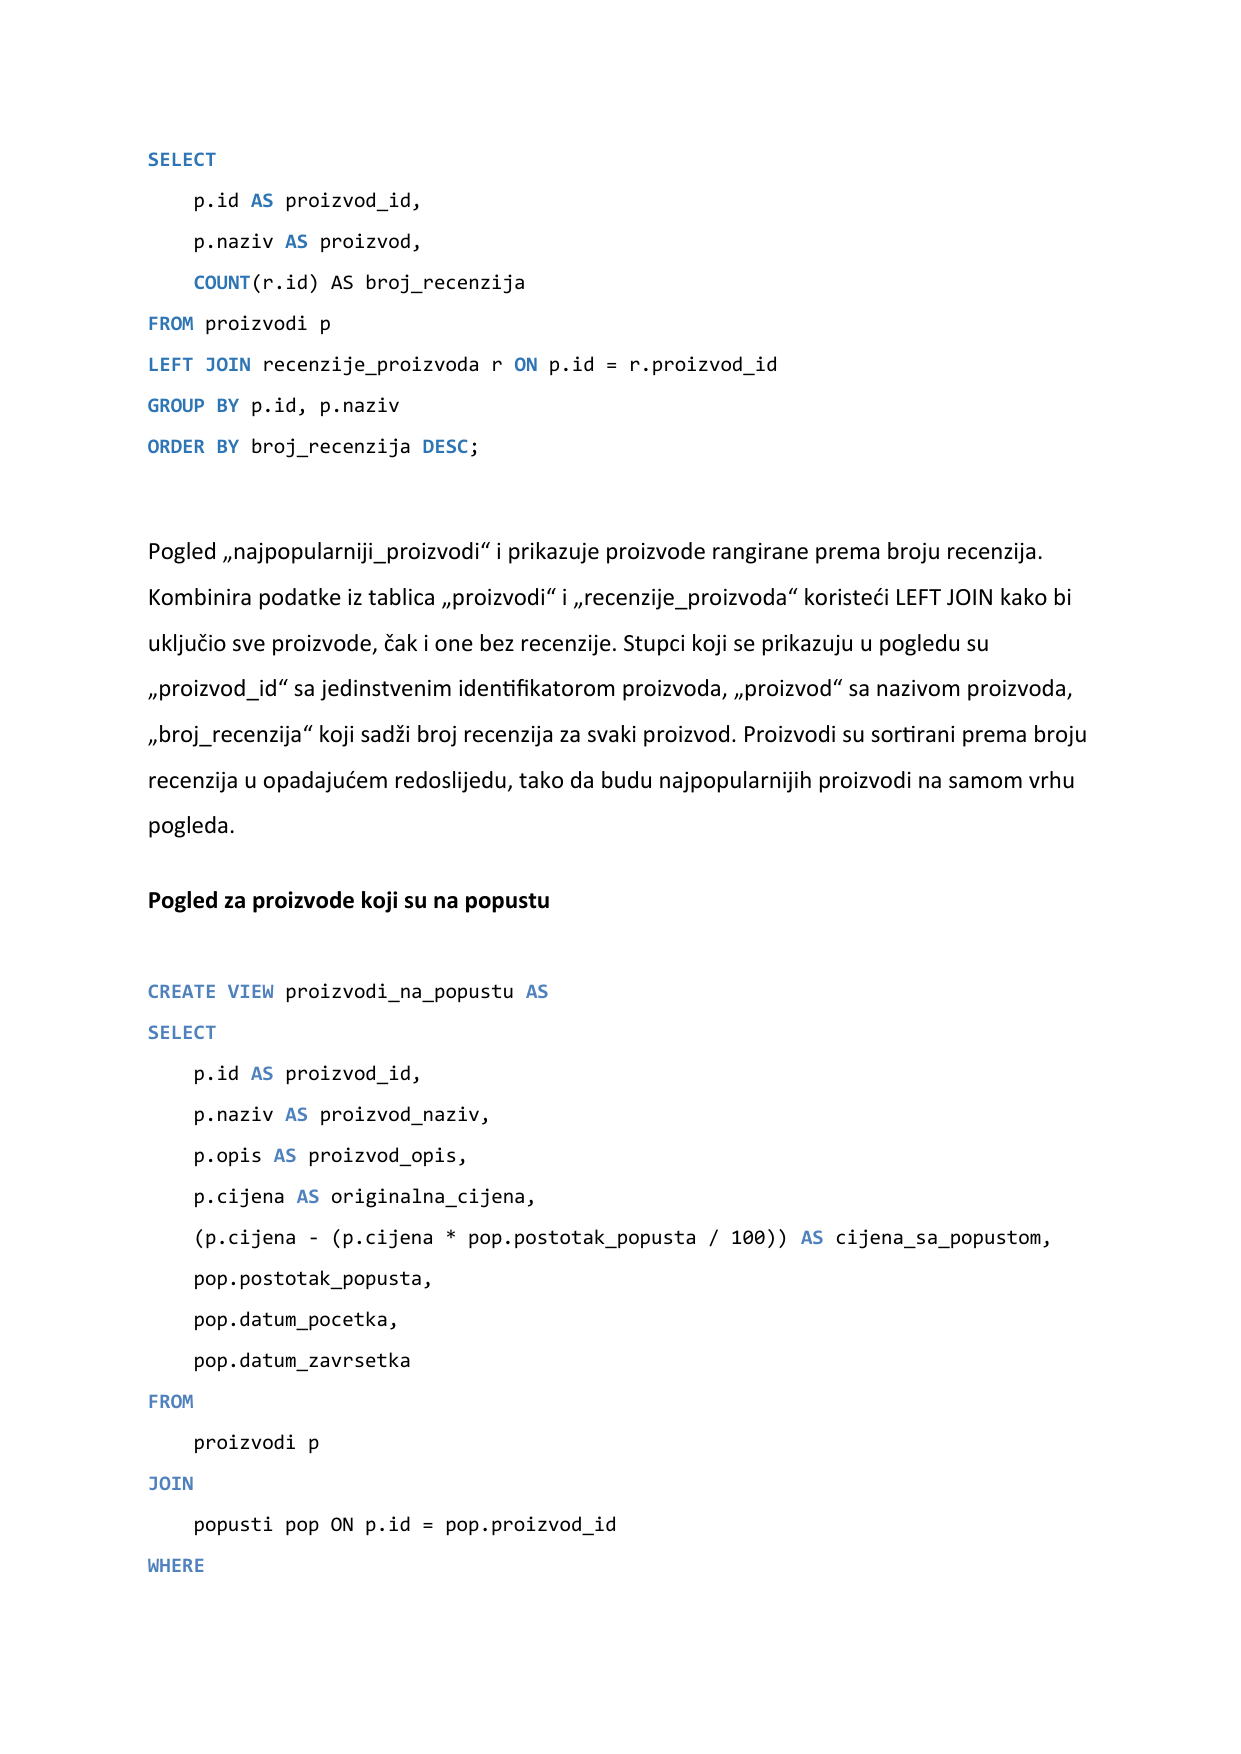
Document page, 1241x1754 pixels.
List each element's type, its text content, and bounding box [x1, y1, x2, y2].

text COUNT(r.id) AS broj_recenzija [148, 271, 1093, 295]
text popusti pop ON p.id = pop.proizvod_id [148, 1512, 1093, 1537]
text pop.postotak_popusta, [148, 1266, 1093, 1291]
text ORDER BY broj_recenzija DESC; [148, 435, 1093, 459]
text (p.cijena - (p.cijena * pop.postotak_popusta / 100)) AS cijena_sa_popustom, [148, 1225, 1093, 1249]
text Pogled „najpopularniji_proizvodi“ i prikazuje proizvode rangirane prema broju recenzija. Kombinira podatke iz tablica „proizvodi“ i „recenzije_proizvoda“ koristeći LEFT JOIN kako bi uključio sve proizvode, čak i one bez recenzije. Stupci koji se prikazuju u pogledu su „proizvod_id“ sa jedinstvenim identifikatorom proizvoda, „proizvod“ sa nazivom proizvoda, „broj_recenzija“ koji sadži broj recenzija za svaki proizvod. Proizvodi su sortirani prema broju recenzija u opadajućem redoslijedu, tako da budu najpopularnijih proizvodi na samom vrhu pogleda. [148, 535, 1093, 840]
text JOIN [148, 1471, 1093, 1496]
text Pogled za proizvode koji su na popustu [148, 884, 1093, 915]
text proizvodi p [148, 1430, 1093, 1455]
text pop.datum_zavrsetka [148, 1348, 1093, 1373]
text p.naziv AS proizvod_naziv, [148, 1102, 1093, 1126]
text p.opis AS proizvod_opis, [148, 1143, 1093, 1167]
text SELECT [148, 1020, 1093, 1044]
text p.id AS proizvod_id, [148, 189, 1093, 213]
text GROUP BY p.id, p.naziv [148, 394, 1093, 418]
text p.id AS proizvod_id, [148, 1061, 1093, 1085]
text WHERE [148, 1553, 1093, 1578]
text pop.datum_pocetka, [148, 1307, 1093, 1332]
text p.cijena AS originalna_cijena, [148, 1184, 1093, 1208]
text LEFT JOIN recenzije_proizvoda r ON p.id = r.proizvod_id [148, 353, 1093, 377]
text SELECT [148, 148, 1093, 172]
text p.naziv AS proizvod, [148, 230, 1093, 254]
text FROM [148, 1389, 1093, 1414]
text CREATE VIEW proizvodi_na_popustu AS [148, 979, 1093, 1003]
text FROM proizvodi p [148, 312, 1093, 336]
